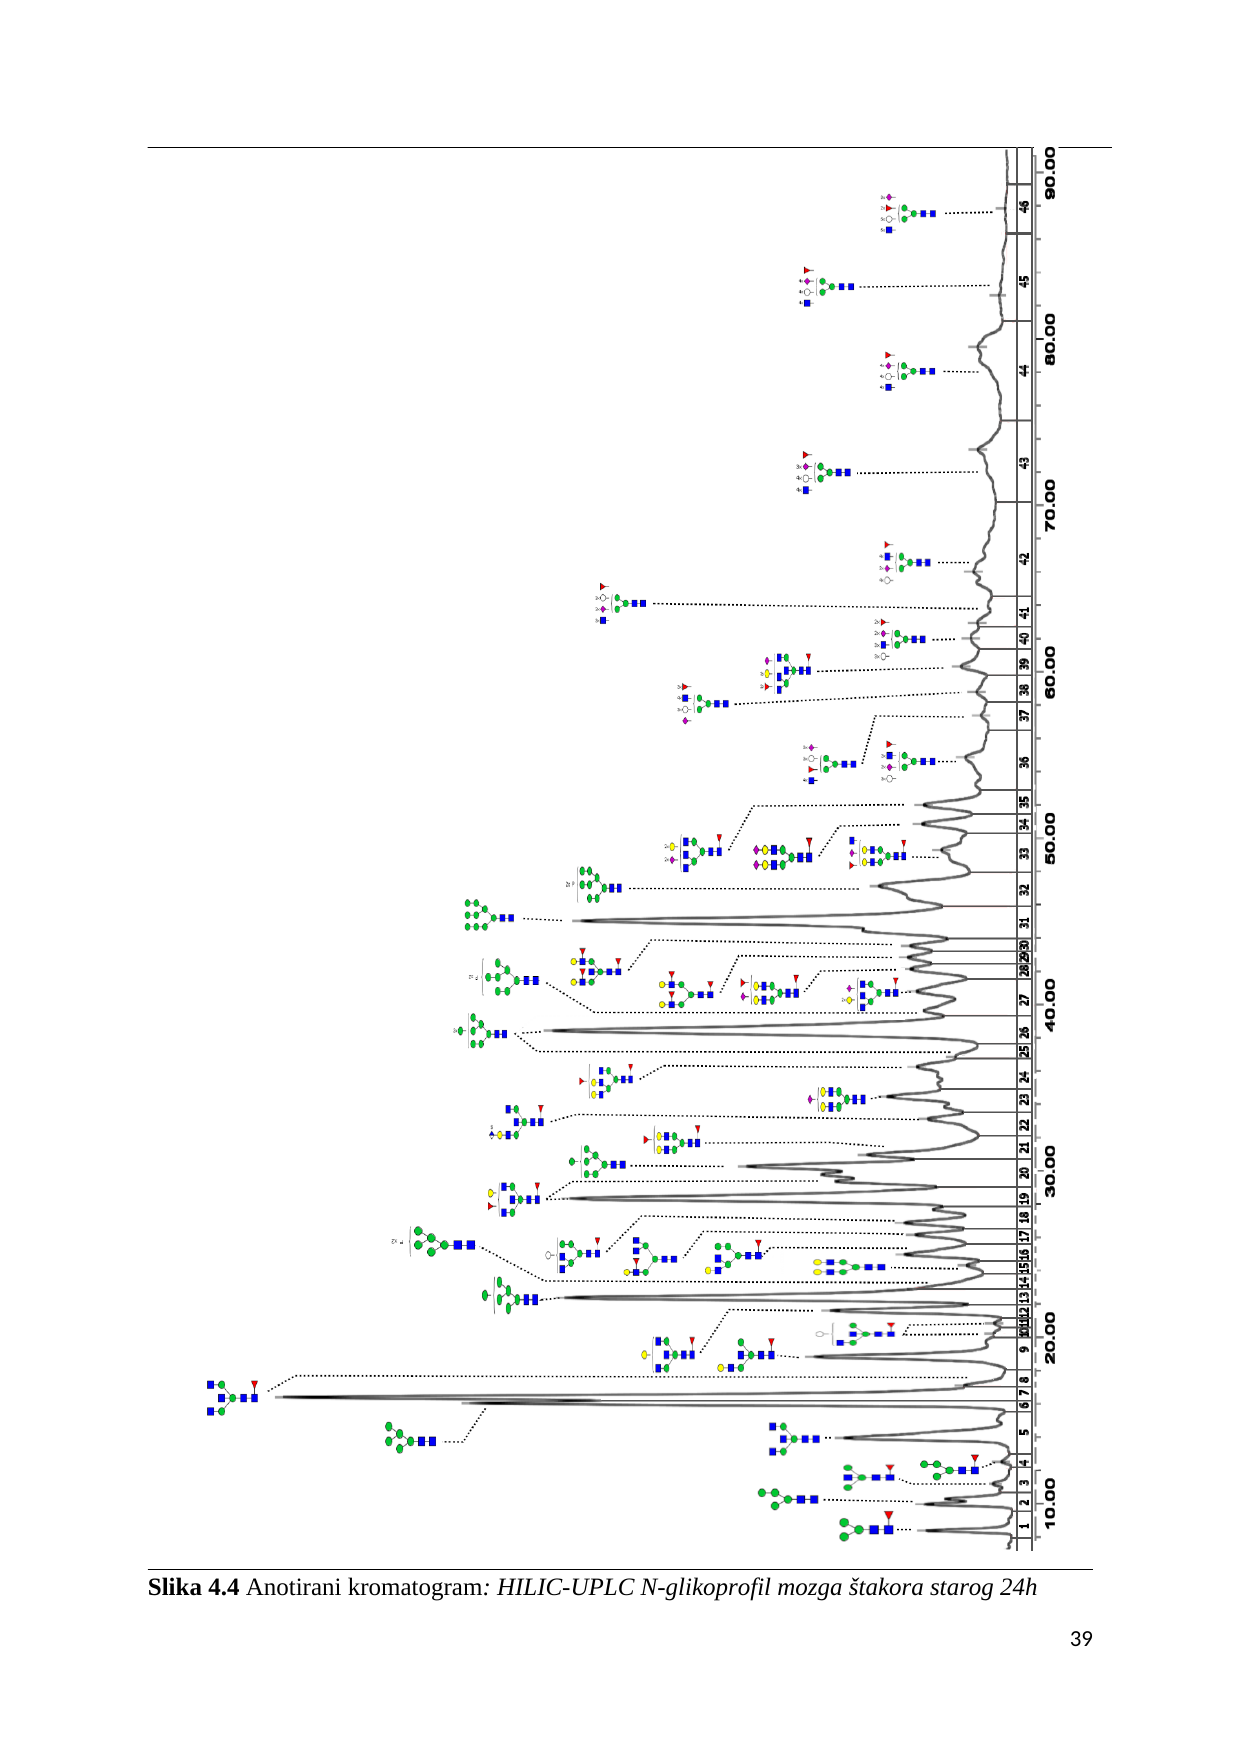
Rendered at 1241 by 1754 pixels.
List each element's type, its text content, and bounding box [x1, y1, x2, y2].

text Slika 4.4 Anotirani kromatogram: HILIC-UPLC N-glikoprofil mozga štakora starog 24h [148, 1570, 1093, 1601]
picture [147, 147, 1112, 1551]
